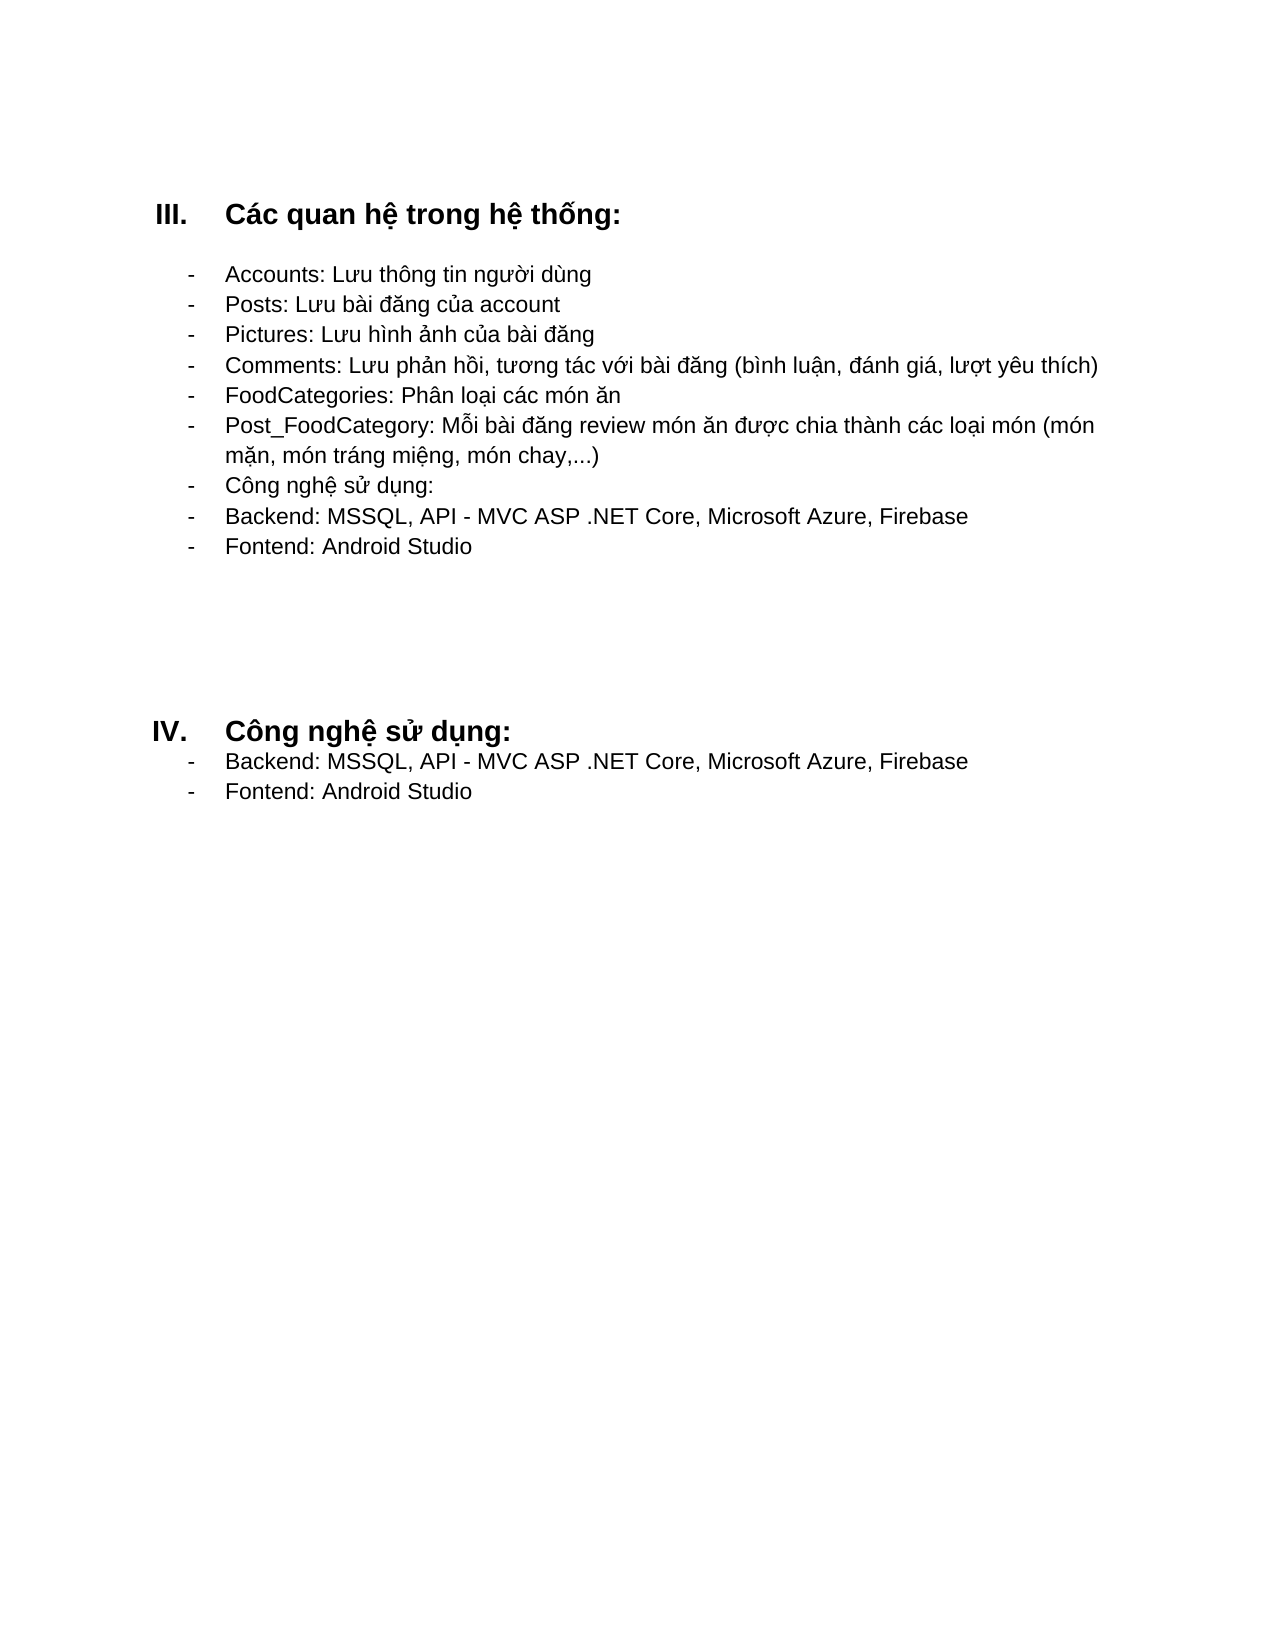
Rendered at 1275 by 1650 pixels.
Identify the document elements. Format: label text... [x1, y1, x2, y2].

list FoodCategories: Phân loại các món ăn [187, 382, 1125, 408]
text Các quan hệ trong hệ thống: [187, 197, 1125, 231]
list Posts: Lưu bài đăng của account [187, 291, 1125, 317]
list Pictures: Lưu hình ảnh của bài đăng [187, 321, 1125, 348]
list Accounts: Lưu thông tin người dùng [187, 261, 1125, 287]
list Comments: Lưu phản hồi, tương tác với bài đăng (bình luận, đánh giá, lượt yêu thích) [187, 352, 1125, 378]
list Công nghệ sử dụng: [187, 472, 1125, 499]
list Fontend: Android Studio [187, 533, 1125, 559]
list Backend: MSSQL, API - MVC ASP .NET Core, Microsoft Azure, Firebase [187, 503, 1125, 529]
list Fontend: Android Studio [187, 778, 1125, 804]
list Post_FoodCategory: Mỗi bài đăng review món ăn được chia thành các loại món (món mặn, món tráng miệng, món chay,...) [187, 412, 1125, 468]
list Backend: MSSQL, API - MVC ASP .NET Core, Microsoft Azure, Firebase [187, 748, 1125, 774]
text Công nghệ sử dụng: [187, 714, 1125, 748]
